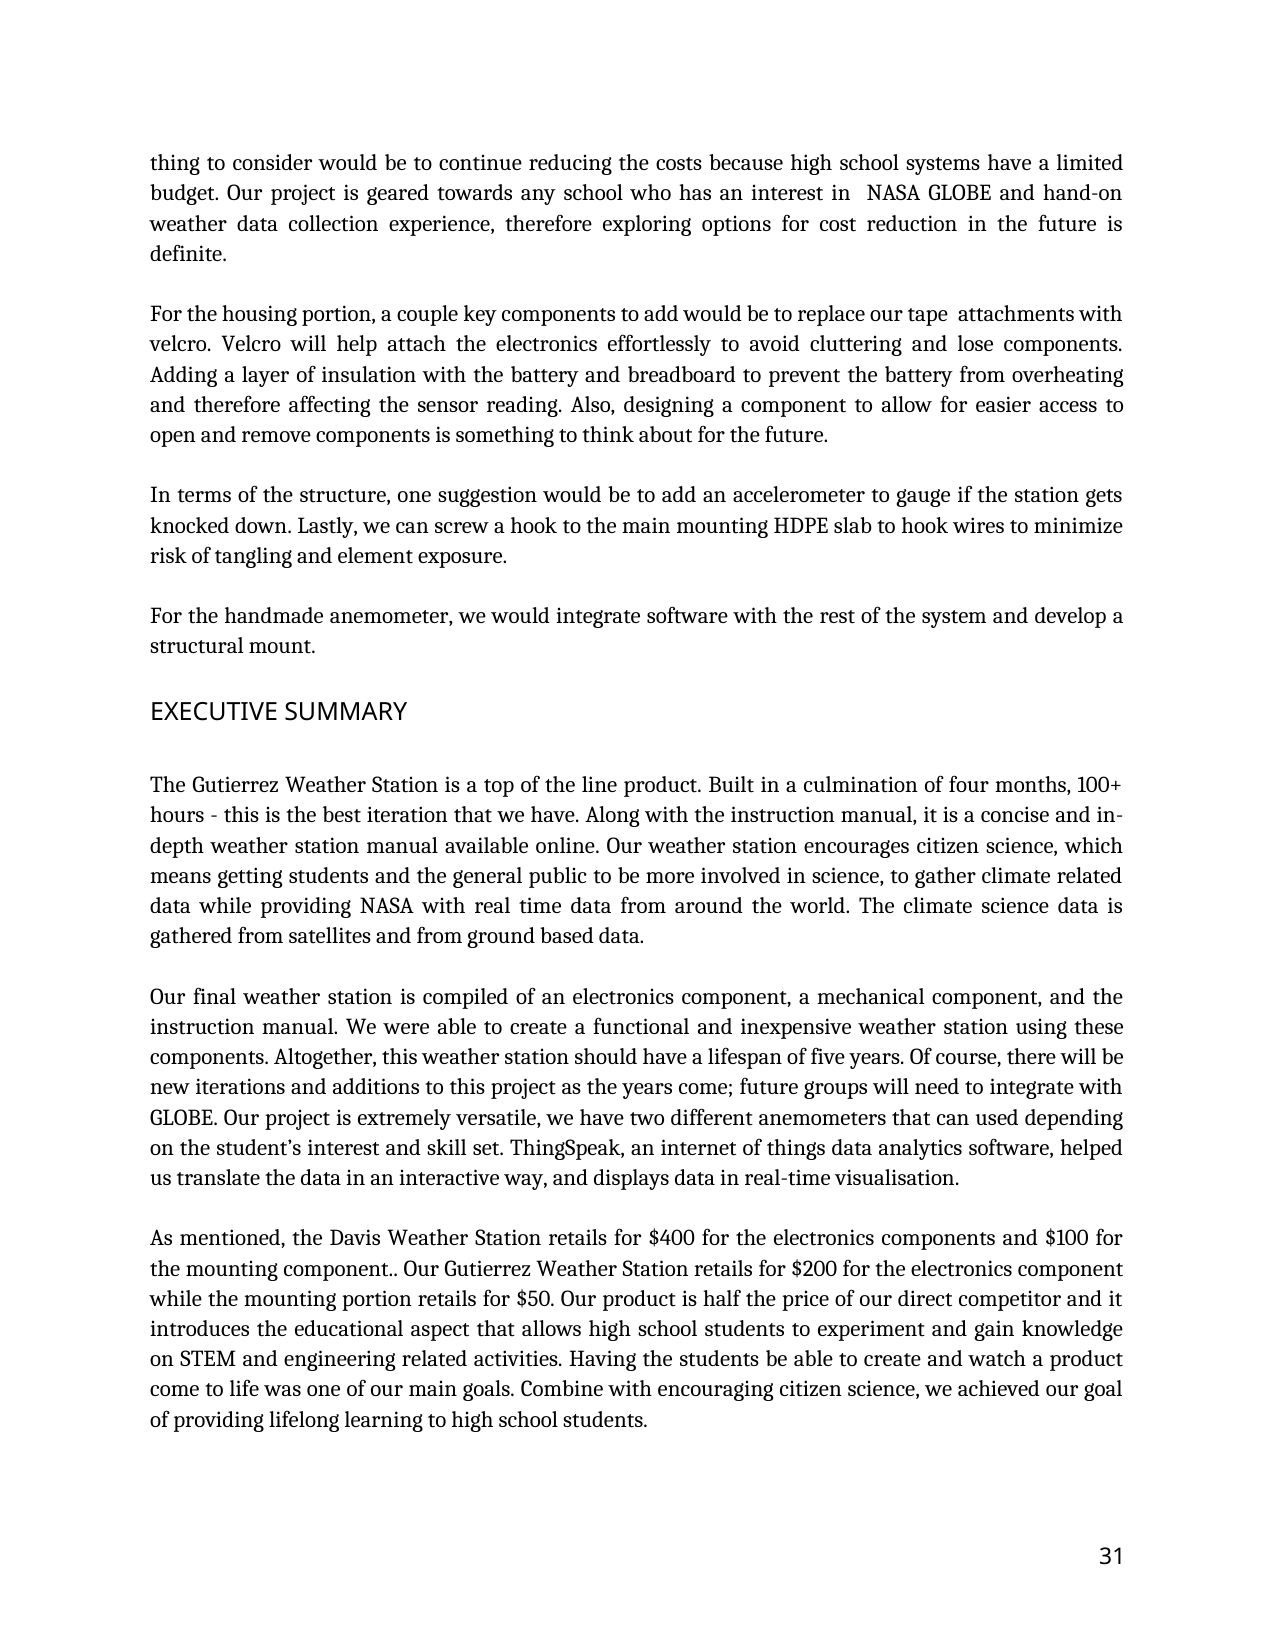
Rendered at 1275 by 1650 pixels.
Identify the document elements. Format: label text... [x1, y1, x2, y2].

text As mentioned, the Davis Weather Station retails for $400 for the electronics components and $100 for the mounting component.. Our Gutierrez Weather Station retails for $200 for the electronics component while the mounting portion retails for $50. Our product is half the price of our direct competitor and it introduces the educational aspect that allows high school students to experiment and gain knowledge on STEM and engineering related activities. Having the students be able to create and watch a product come to life was one of our main goals. Combine with encouraging citizen science, we achieved our goal of providing lifelong learning to high school students. [150, 1225, 1125, 1433]
text Our final weather station is compiled of an electronics component, a mechanical component, and the instruction manual. We were able to create a functional and inexpensive weather station using these components. Altogether, this weather station should have a lifespan of five years. Of course, there will be new iterations and additions to this project as the years come; future groups will need to integrate with GLOBE. Our project is extremely versatile, we have two different anemometers that can used depending on the student’s interest and skill set. ThingSpeak, an internet of things data analytics software, helped us translate the data in an interactive way, and displays data in real-time visualisation. [150, 983, 1125, 1191]
text For the handmade anemometer, we would integrate software with the rest of the system and develop a structural mount. [150, 603, 1125, 660]
text The Gutierrez Weather Station is a top of the line product. Built in a culmination of four months, 100+ hours - this is the best iteration that we have. Along with the instruction manual, it is a concise and in-depth weather station manual available online. Our weather station encourages citizen science, which means getting students and the general public to be more involved in science, to gather climate related data while providing NASA with real time data from around the world. The climate science data is gathered from satellites and from ground based data. [150, 772, 1125, 949]
text For the housing portion, a couple key components to add would be to replace our tape attachments with velcro. Velcro will help attach the electronics effortlessly to avoid cluttering and lose components. Adding a layer of insulation with the battery and breadboard to prevent the battery from overheating and therefore affecting the sensor reading. Also, designing a component to allow for easier access to open and remove components is something to think about for the future. [150, 301, 1125, 448]
text In terms of the structure, one suggestion would be to add an accelerometer to gauge if the station gets knocked down. Lastly, we can screw a hook to the main mounting HDPE slab to hook wires to minimize risk of tangling and element exposure. [150, 482, 1125, 569]
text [150, 150, 1125, 267]
text EXECUTIVE SUMMARY [150, 694, 1125, 728]
